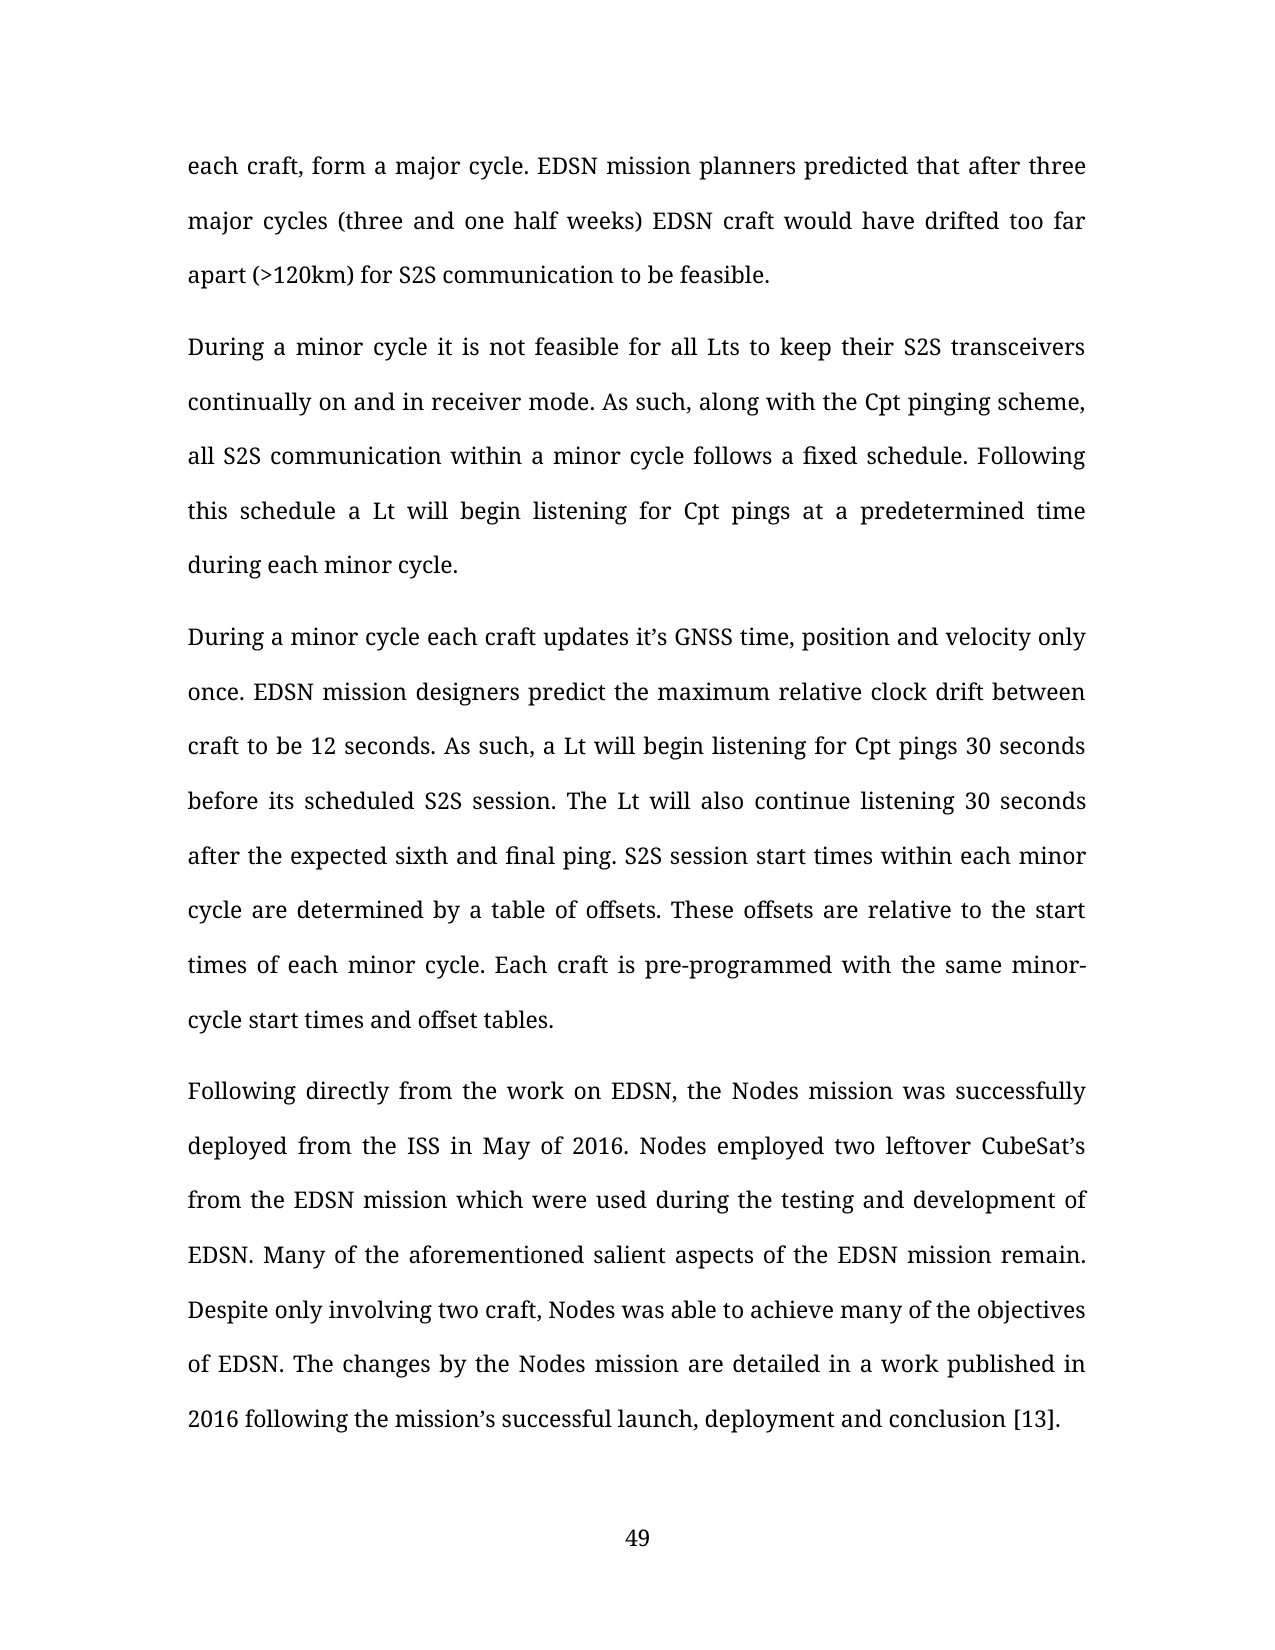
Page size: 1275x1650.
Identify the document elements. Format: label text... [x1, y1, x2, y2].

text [187, 150, 1087, 291]
text During a minor cycle it is not feasible for all Lts to keep their S2S transceivers continually on and in receiver mode. As such, along with the Cpt pinging scheme, all S2S communication within a minor cycle follows a fixed schedule. Following this schedule a Lt will begin listening for Cpt pings at a predetermined time during each minor cycle. [187, 331, 1087, 581]
text During a minor cycle each craft updates it’s GNSS time, position and velocity only once. EDSN mission designers predict the maximum relative clock drift between craft to be 12 seconds. As such, a Lt will begin listening for Cpt pings 30 seconds before its scheduled S2S session. The Lt will also continue listening 30 seconds after the expected sixth and final ping. S2S session start times within each minor cycle are determined by a table of offsets. These offsets are relative to the start times of each minor cycle. Each craft is pre-programmed with the same minor-cycle start times and offset tables. [187, 621, 1087, 1035]
text Following directly from the work on EDSN, the Nodes mission was successfully deployed from the ISS in May of 2016. Nodes employed two leftover CubeSat’s from the EDSN mission which were used during the testing and development of EDSN. Many of the aforementioned salient aspects of the EDSN mission remain. Despite only involving two craft, Nodes was able to achieve many of the objectives of EDSN. The changes by the Nodes mission are detailed in a work published in 2016 following the mission’s successful launch, deployment and conclusion [13]. [187, 1075, 1087, 1434]
